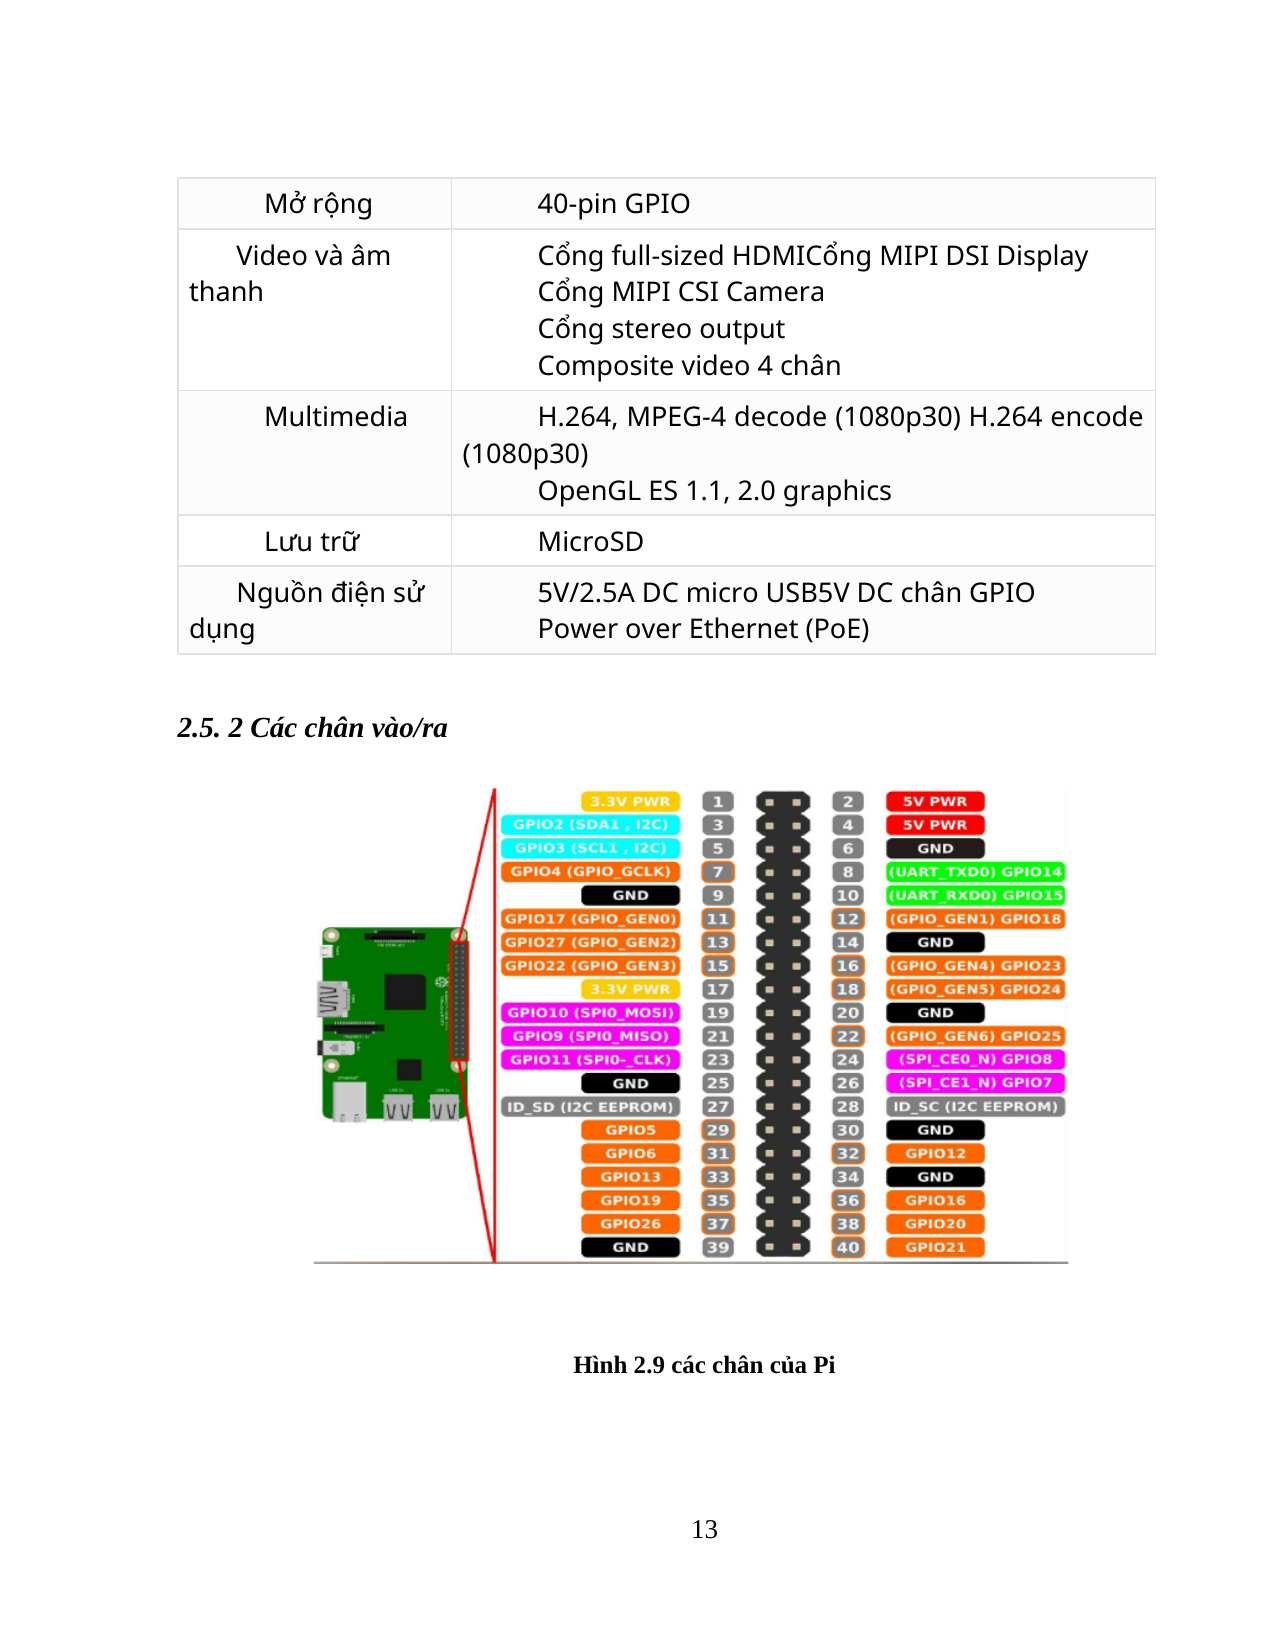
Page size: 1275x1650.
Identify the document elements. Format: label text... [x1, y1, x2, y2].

table_cell Mở rộng [179, 179, 451, 228]
table_cell 5V/2.5A DC micro USB5V DC chân GPIO Power over Ethernet (PoE) [452, 567, 1155, 653]
table_cell MicroSD [452, 516, 1155, 565]
table_cell Nguồn điện sử dụng [179, 567, 451, 653]
table_cell Multimedia [179, 391, 451, 514]
subtitle 2.5. 2 Các chân vào/ra [177, 710, 1156, 743]
table_cell H.264, MPEG-4 decode (1080p30) H.264 encode (1080p30) OpenGL ES 1.1, 2.0 graphics [452, 391, 1155, 514]
subtitle Hình 2.9 các chân của Pi [177, 1350, 1156, 1379]
table_cell Cổng full-sized HDMICổng MIPI DSI Display Cổng MIPI CSI Camera Cổng stereo output Composite video 4 chân [452, 230, 1155, 390]
picture [252, 760, 1108, 1279]
table_cell Video và âm thanh [179, 230, 451, 390]
table_cell 40-pin GPIO [452, 179, 1155, 228]
table_cell Lưu trữ [179, 516, 451, 565]
